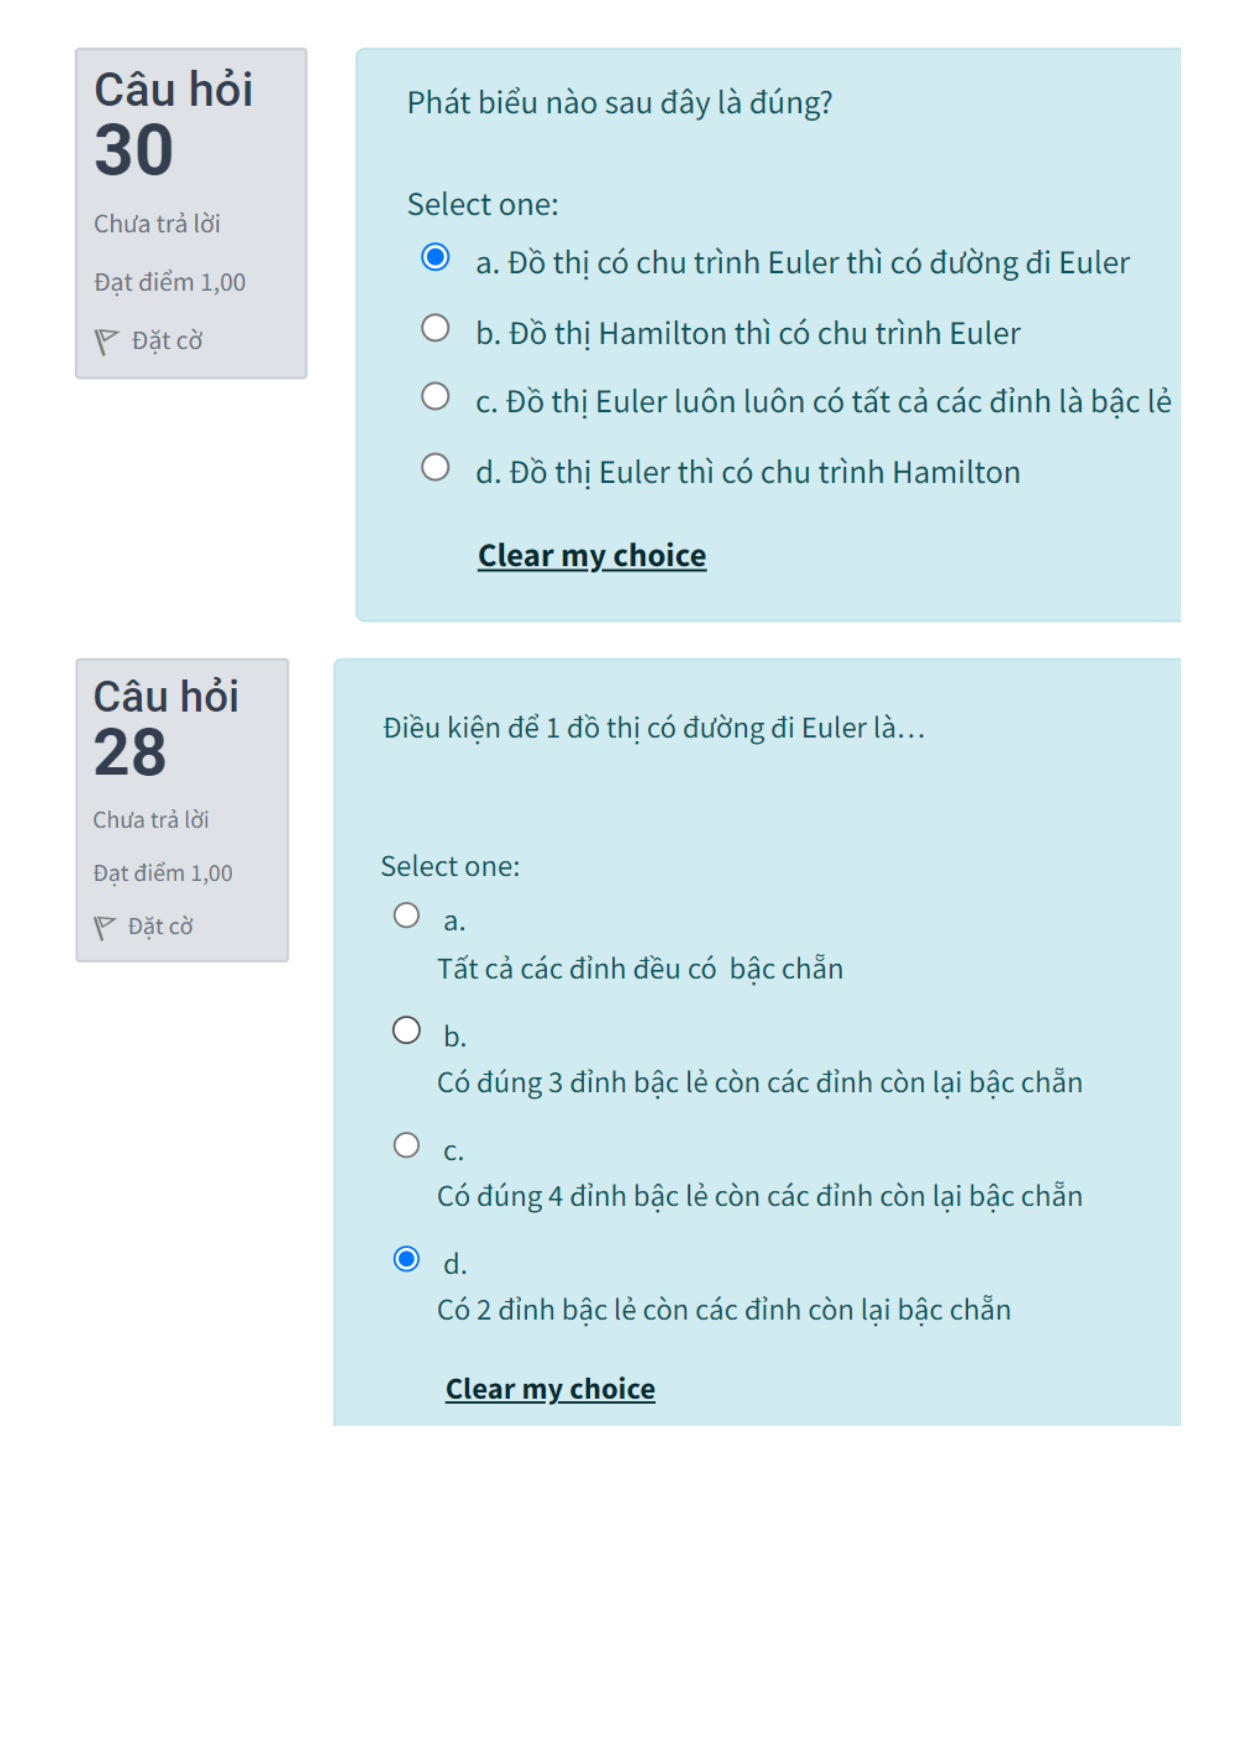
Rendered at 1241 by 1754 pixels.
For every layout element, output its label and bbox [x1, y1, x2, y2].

picture [59, 645, 1182, 1426]
picture [59, 29, 1182, 627]
